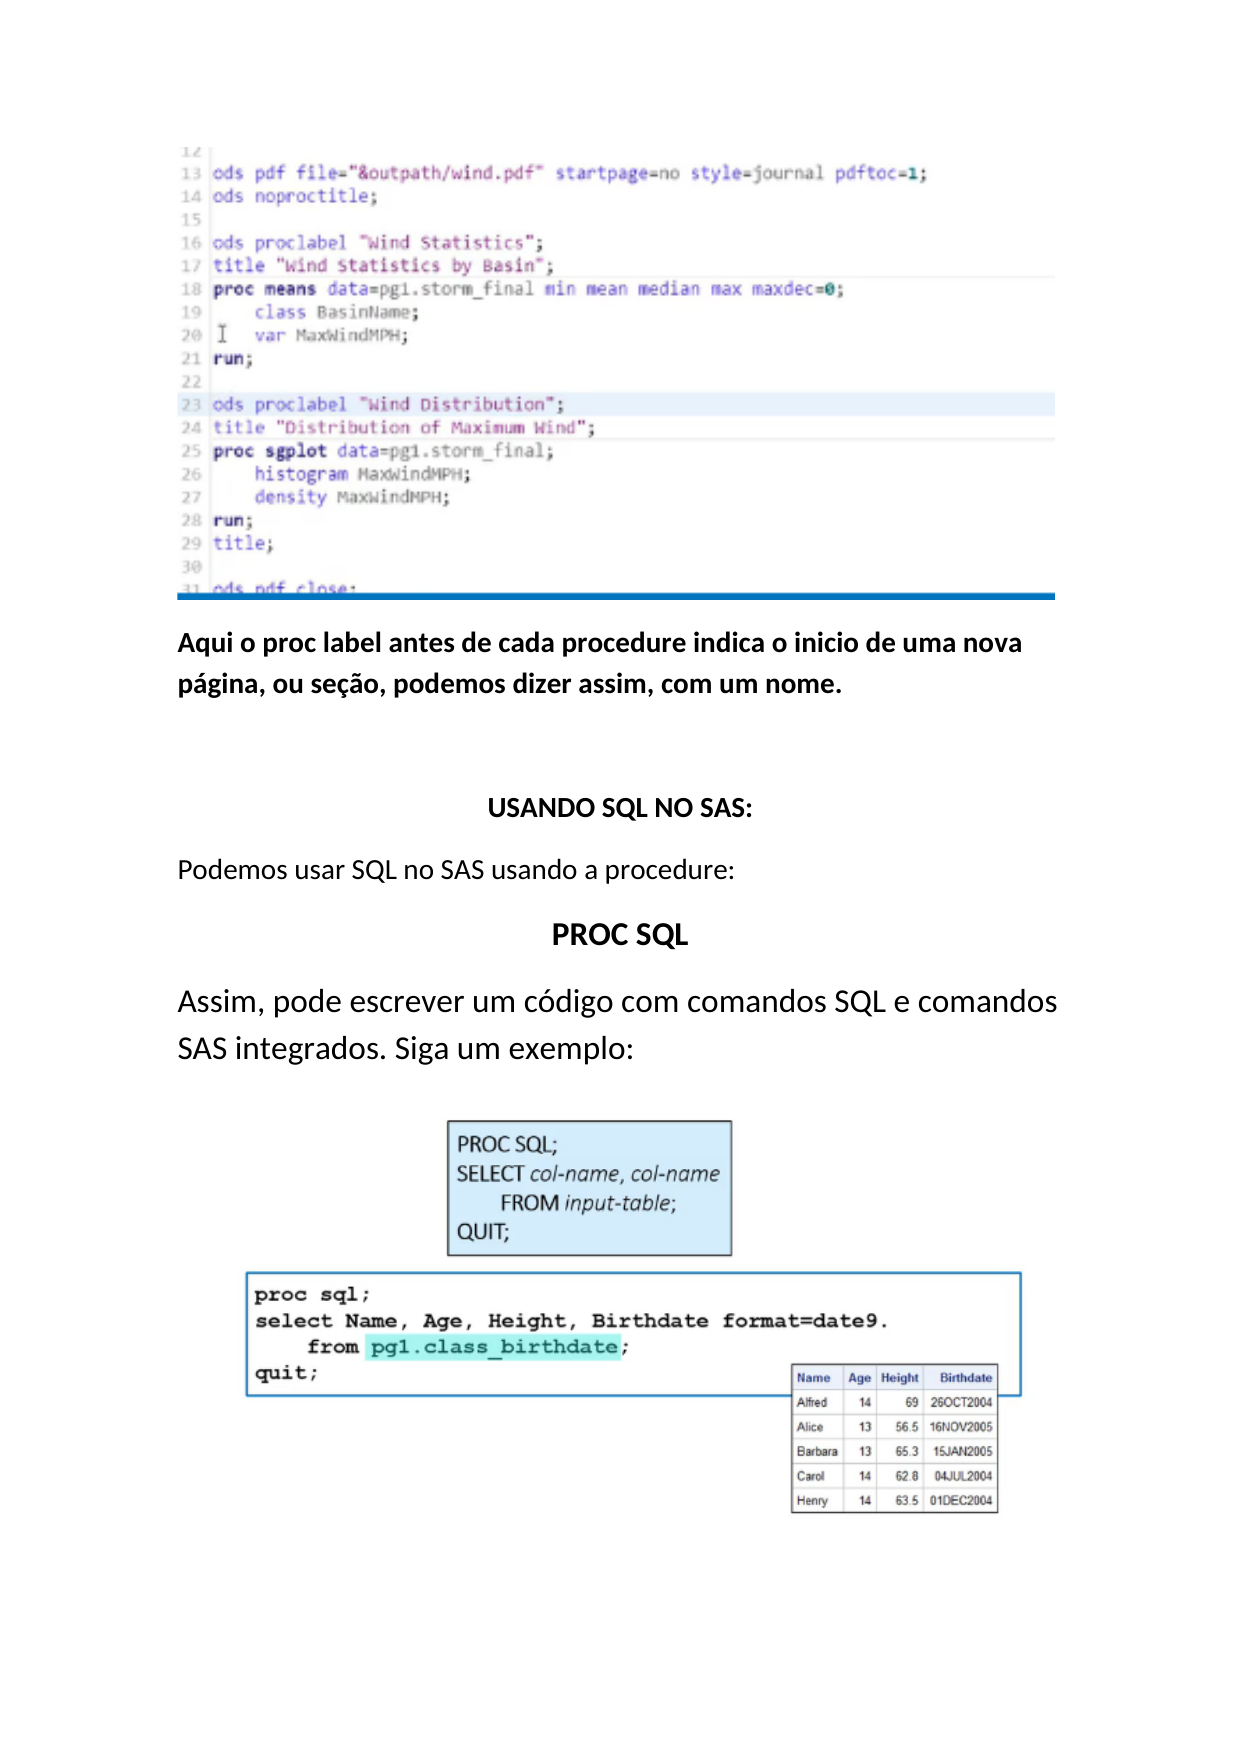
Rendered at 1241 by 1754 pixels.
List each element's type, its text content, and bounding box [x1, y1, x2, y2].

text Podemos usar SQL no SAS usando a procedure: [177, 851, 1063, 886]
text Aqui o proc label antes de cada procedure indica o inicio de uma nova página, ou seção, podemos dizer assim, com um nome. [177, 624, 1063, 701]
text Assim, pode escrever um código com comandos SQL e comandos SAS integrados. Siga um exemplo: [177, 980, 1063, 1068]
picture [177, 1094, 1063, 1519]
picture [177, 147, 1055, 600]
text PROC SQL [177, 913, 1063, 953]
text USANDO SQL NO SAS: [177, 789, 1063, 825]
